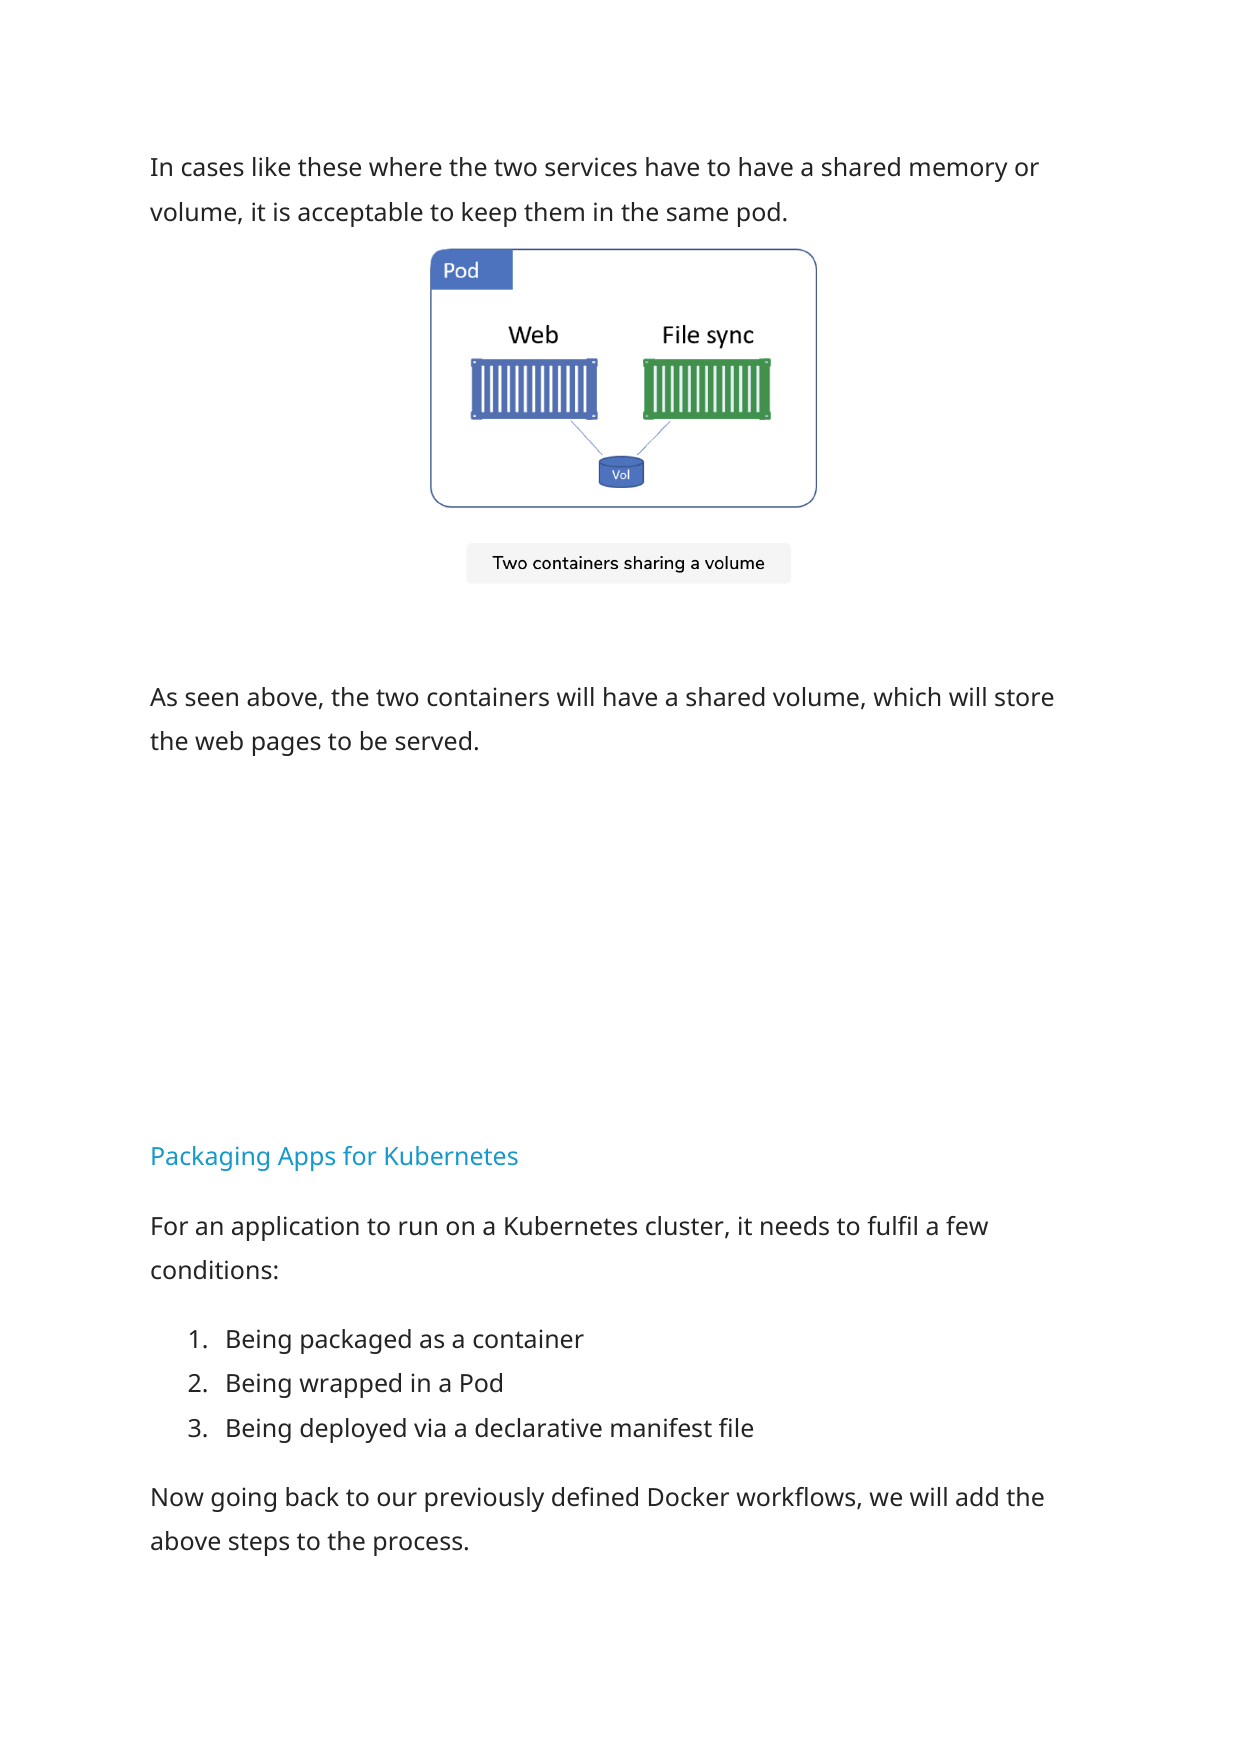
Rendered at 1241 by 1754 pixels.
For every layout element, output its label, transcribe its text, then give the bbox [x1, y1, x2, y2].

list Being deployed via a declarative manifest file [187, 1410, 1090, 1444]
text Now going back to our previously defined Docker workflows, we will add the above steps to the process. [150, 1480, 1090, 1558]
picture [418, 239, 823, 588]
text In cases like these where the two services have to have a shared memory or volume, it is acceptable to keep them in the same pod. [150, 150, 1090, 228]
text As seen above, the two containers will have a shared volume, which will store the web pages to be served. [150, 679, 1090, 757]
subtitle Packaging Apps for Kubernetes [150, 1139, 1090, 1173]
text For an application to run on a Kubernetes cluster, it needs to fulfil a few conditions: [150, 1208, 1090, 1287]
list Being packaged as a container [187, 1322, 1090, 1356]
list Being wrapped in a Pod [187, 1366, 1090, 1400]
